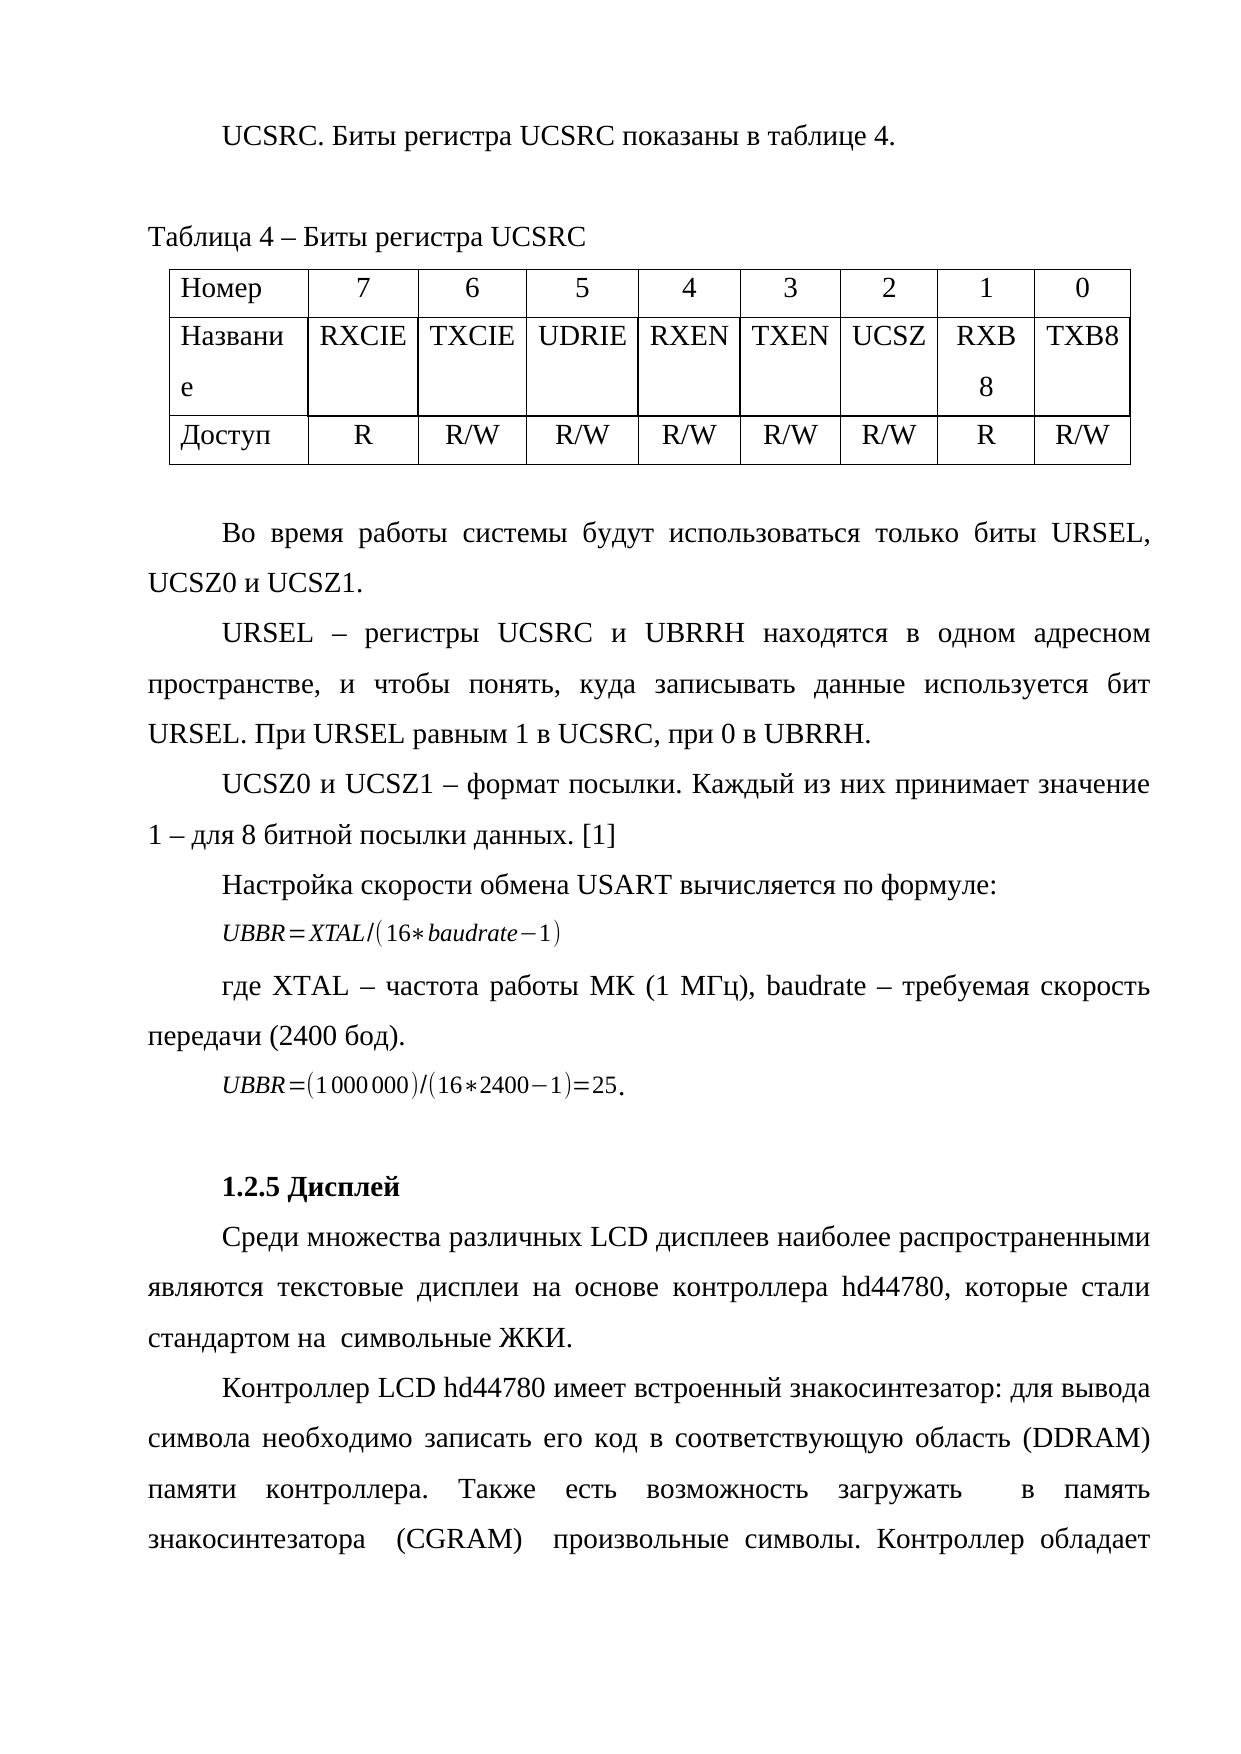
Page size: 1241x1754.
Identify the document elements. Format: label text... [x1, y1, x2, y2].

table_cell R [309, 417, 418, 463]
table_header 6 [419, 270, 526, 317]
table_cell R/W [419, 417, 526, 463]
table_cell R/W [741, 417, 840, 463]
table_cell RXB8 [938, 318, 1034, 415]
table_cell R/W [639, 417, 740, 463]
table_cell RXCIE [309, 318, 417, 415]
text Таблица 4 – Биты регистра UCSRC [148, 219, 1152, 252]
text Среди множества различных LCD дисплеев наиболее распространенными являются текстовые дисплеи на основе контроллера hd44780, которые стали стандартом на символьные ЖКИ. [148, 1219, 1152, 1353]
text . [148, 1068, 1152, 1102]
table_cell RXEN [639, 318, 739, 415]
table_header Номер [170, 270, 308, 317]
table_cell R/W [1035, 417, 1130, 463]
table_header 4 [639, 270, 740, 317]
table_cell TXEN [741, 318, 840, 415]
table_header 5 [527, 270, 638, 317]
text UCSZ0 и UCSZ1 – формат посылки. Каждый из них принимает значение 1 – для 8 битной посылки данных. [1] [148, 766, 1152, 850]
table_cell R/W [527, 417, 638, 463]
text Во время работы системы будут использоваться только биты URSEL, UCSZ0 и UCSZ1. [148, 515, 1152, 599]
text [148, 1370, 1152, 1555]
text UCSRС. Биты регистра UCSRС показаны в таблице 4. [148, 118, 1152, 152]
table_cell UDRIE [527, 318, 637, 415]
table_cell TXB8 [1035, 318, 1129, 415]
table_cell UCSZ [841, 318, 937, 415]
table_header 7 [309, 270, 418, 317]
text Настройка скорости обмена USART вычисляется по формуле: [148, 867, 1152, 901]
table_header 1 [938, 270, 1034, 317]
subtitle 1.2.5 Дисплей [148, 1169, 1152, 1202]
table_cell Доступ [170, 416, 308, 463]
table_cell R [938, 417, 1034, 463]
text где XTAL – частота работы МК (1 МГц), baudrate – требуемая скорость передачи (2400 бод). [148, 968, 1152, 1052]
table_cell R/W [841, 417, 937, 463]
table_cell TXCIE [419, 318, 526, 415]
table_header 2 [841, 270, 937, 317]
text URSEL – регистры UCSRC и UBRRH находятся в одном адресном пространстве, и чтобы понять, куда записывать данные используется бит URSEL. При URSEL равным 1 в UCSRC, при 0 в UBRRH. [148, 616, 1152, 750]
table_header 3 [741, 270, 840, 317]
table_header 0 [1035, 270, 1130, 317]
table_cell Название [170, 318, 307, 415]
